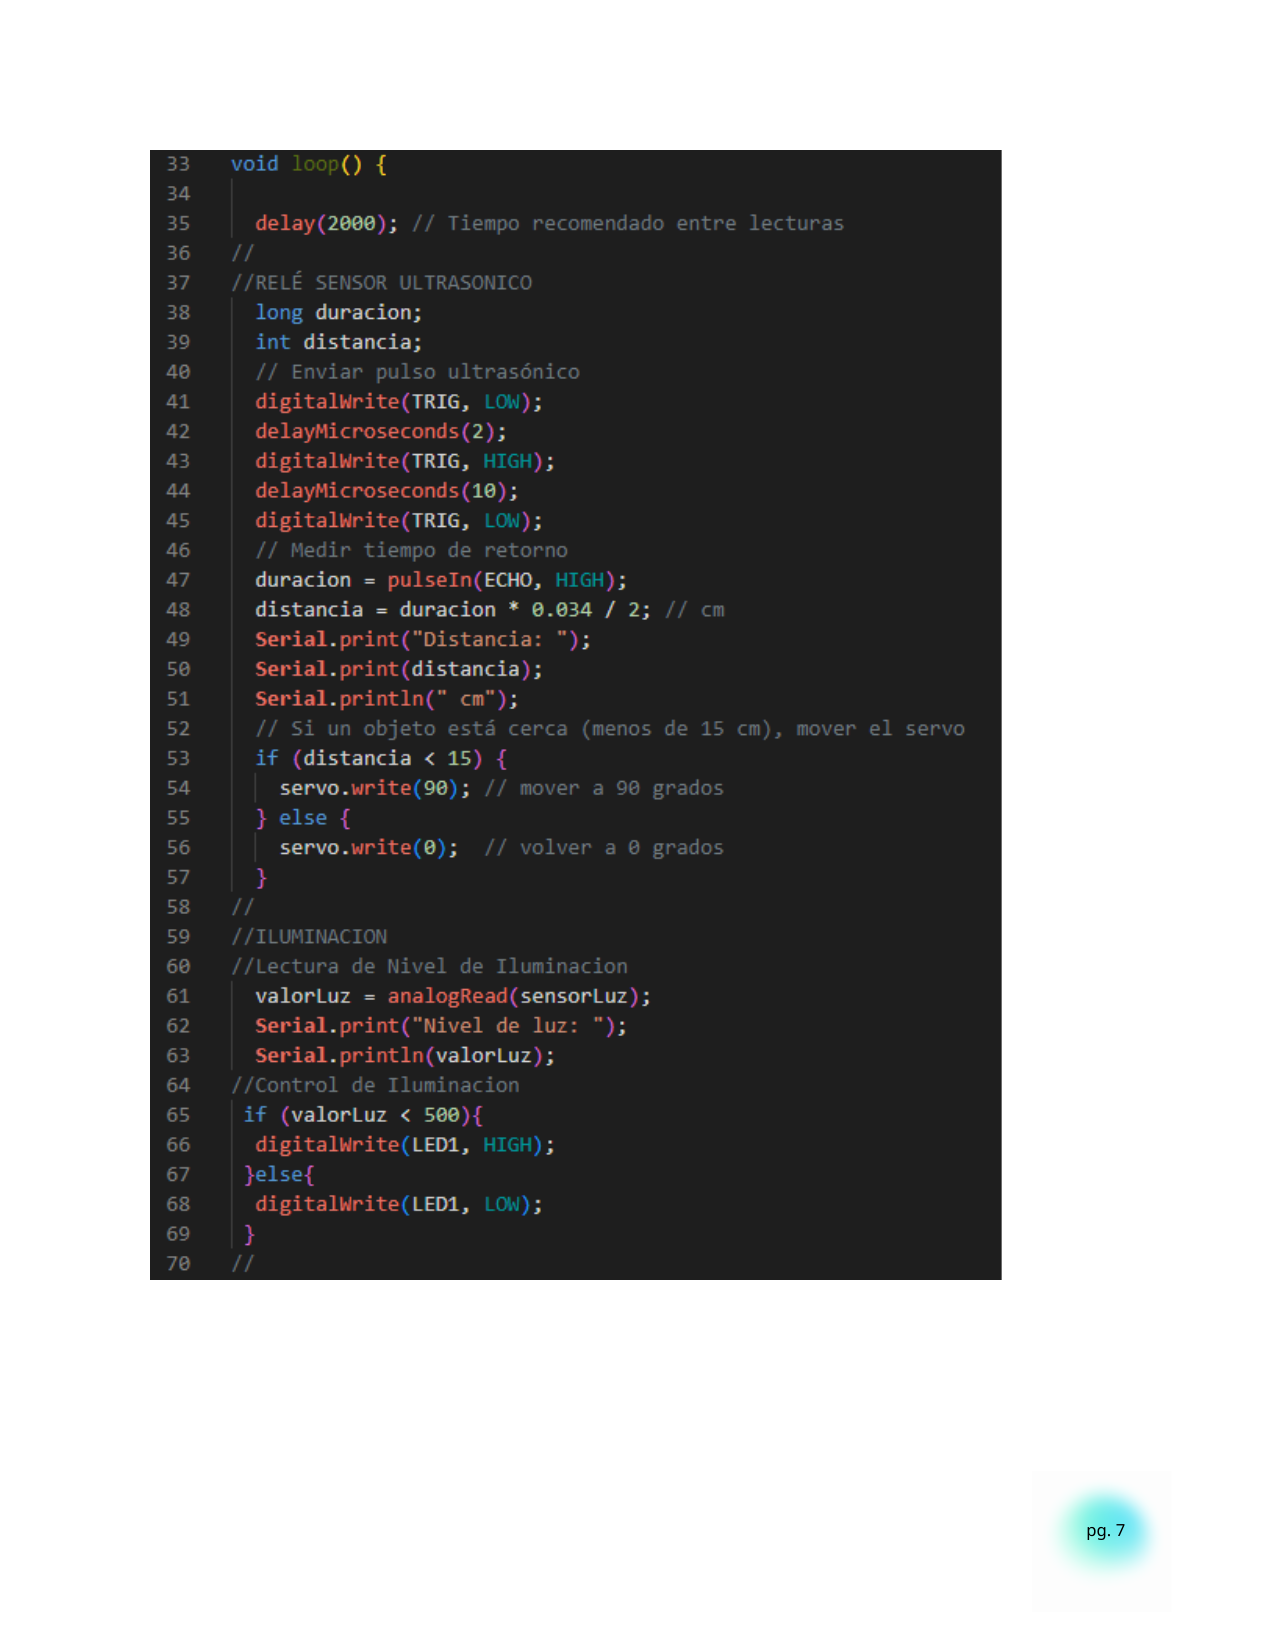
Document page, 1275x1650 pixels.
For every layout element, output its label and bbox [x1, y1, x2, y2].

picture [150, 150, 1002, 1280]
picture [1032, 1471, 1172, 1612]
